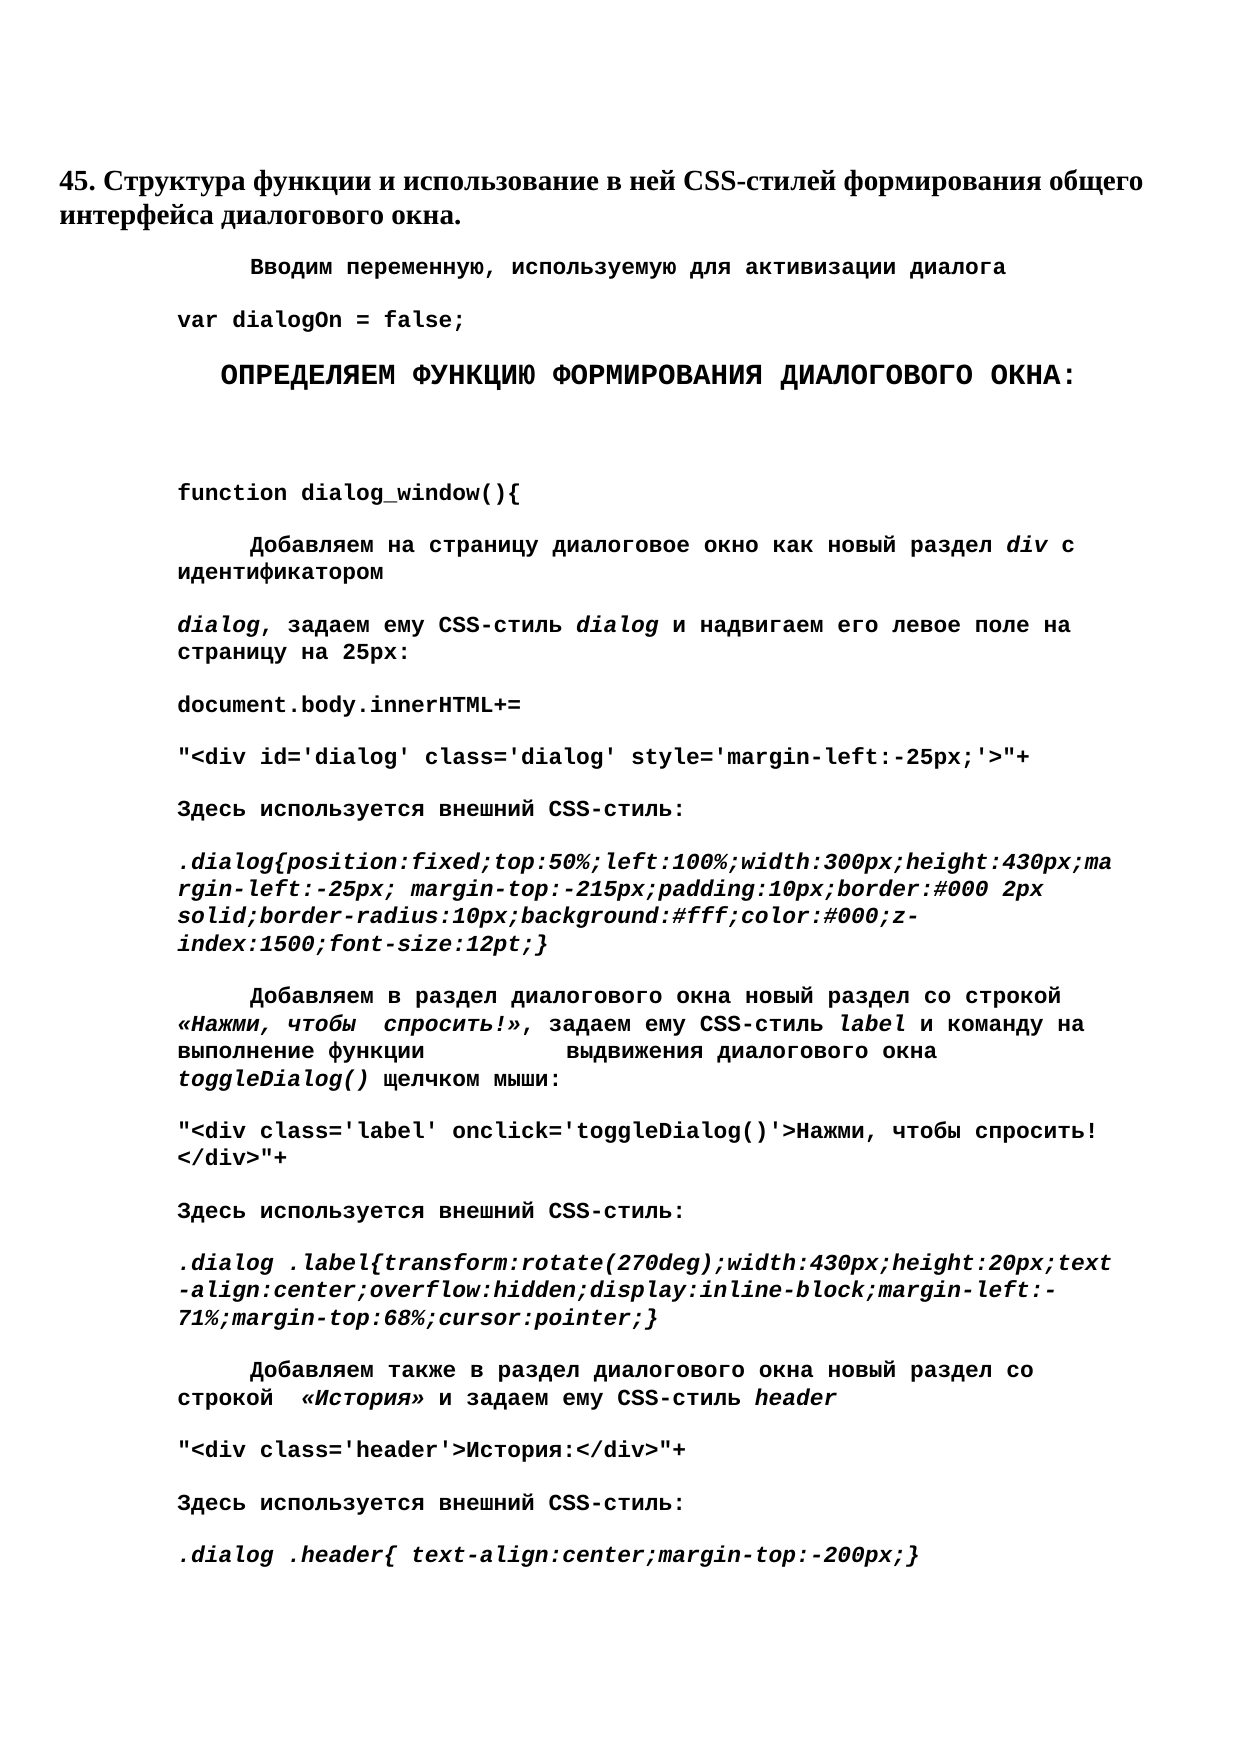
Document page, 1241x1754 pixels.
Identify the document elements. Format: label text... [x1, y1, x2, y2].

text dialog, задаем ему CSS-стиль dialog и надвигаем его левое поле на страницу на 25px: [177, 613, 1150, 666]
text Вводим переменную, используемую для активизации диалога [177, 256, 1121, 282]
text .dialog .header{ text-align:center;margin-top:-200px;} [177, 1543, 1121, 1569]
text Добавляем в раздел диалогового окна новый раздел со строкой «Нажми, чтобы спросить!», задаем ему CSS-стиль label и команду на выполнение функции выдвижения диалогового окна toggleDialog() щелчком мыши: [177, 985, 1121, 1093]
text "<div class='label' onclick='toggleDialog()'>Нажми, чтобы спросить!</div>"+ [177, 1119, 1121, 1173]
text Здесь используется внешний CSS-стиль: [177, 1491, 1121, 1517]
title 45. Структура функции и использование в ней CSS-стилей формирования общего интерфейса диалогового окна. [59, 163, 1181, 231]
text "<div id='dialog' class='dialog' style='margin-left:-25px;'>"+ [177, 745, 1121, 771]
text Добавляем также в раздел диалогового окна новый раздел со строкой «История» и задаем ему CSS-стиль header [177, 1359, 1121, 1412]
text Здесь используется внешний CSS-стиль: [177, 1199, 1121, 1225]
text Здесь используется внешний CSS-стиль: [177, 798, 1121, 824]
text "<div class='header'>История:</div>"+ [177, 1438, 1121, 1464]
text .dialog{position:fixed;top:50%;left:100%;width:300px;height:430px;margin-left:-25px; margin-top:-215px;padding:10px;border:#000 2px solid;border-radius:10px;background:#fff;color:#000;z-index:1500;font-size:12pt;} [177, 850, 1121, 958]
text function dialog_window(){ [177, 481, 1121, 507]
text .dialog .label{transform:rotate(270deg);width:430px;height:20px;text-align:center;overflow:hidden;display:inline-block;margin-left:-71%;margin-top:68%;cursor:pointer;} [177, 1251, 1121, 1332]
text ОПРЕДЕЛЯЕМ ФУНКЦИЮ ФОРМИРОВАНИЯ ДИАЛОГОВОГО ОКНА: [177, 360, 1121, 393]
text document.body.innerHTML+= [177, 693, 1121, 719]
text Добавляем на страницу диалоговое окно как новый раздел div с идентификатором [177, 533, 1121, 587]
text var dialogOn = false; [177, 308, 1121, 334]
